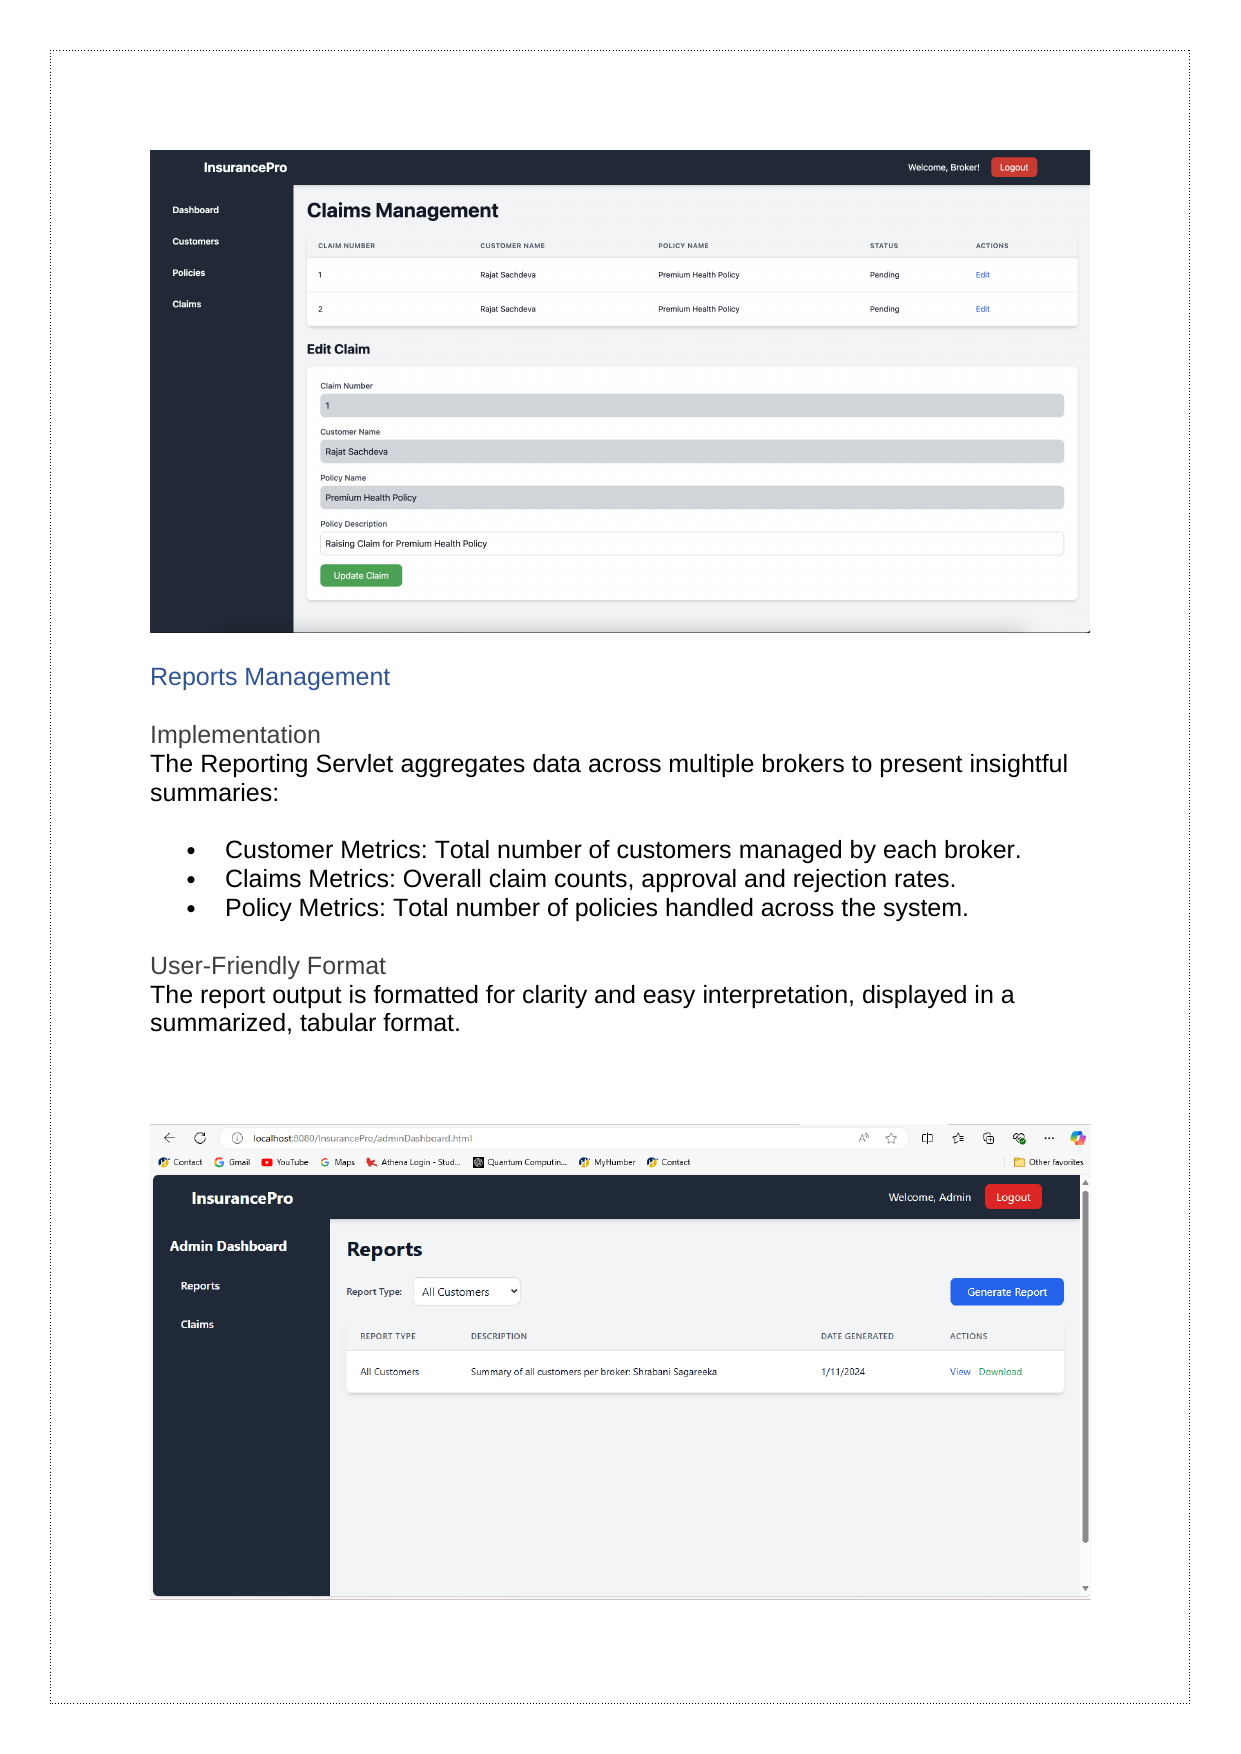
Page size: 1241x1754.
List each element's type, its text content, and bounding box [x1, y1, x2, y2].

text Implementation The Reporting Servlet aggregates data across multiple brokers to present insightful summaries: [150, 720, 1090, 806]
list Policy Metrics: Total number of policies handled across the system. [187, 893, 1090, 922]
list Customer Metrics: Total number of customers managed by each broker. [187, 836, 1090, 864]
picture [150, 150, 1091, 633]
picture [150, 1124, 1091, 1600]
text User-Friendly Format The report output is formatted for clarity and easy interpretation, displayed in a summarized, tabular format. [150, 951, 1090, 1037]
list Claims Metrics: Overall claim counts, approval and rejection rates. [187, 864, 1090, 893]
text Reports Management [150, 662, 1090, 691]
